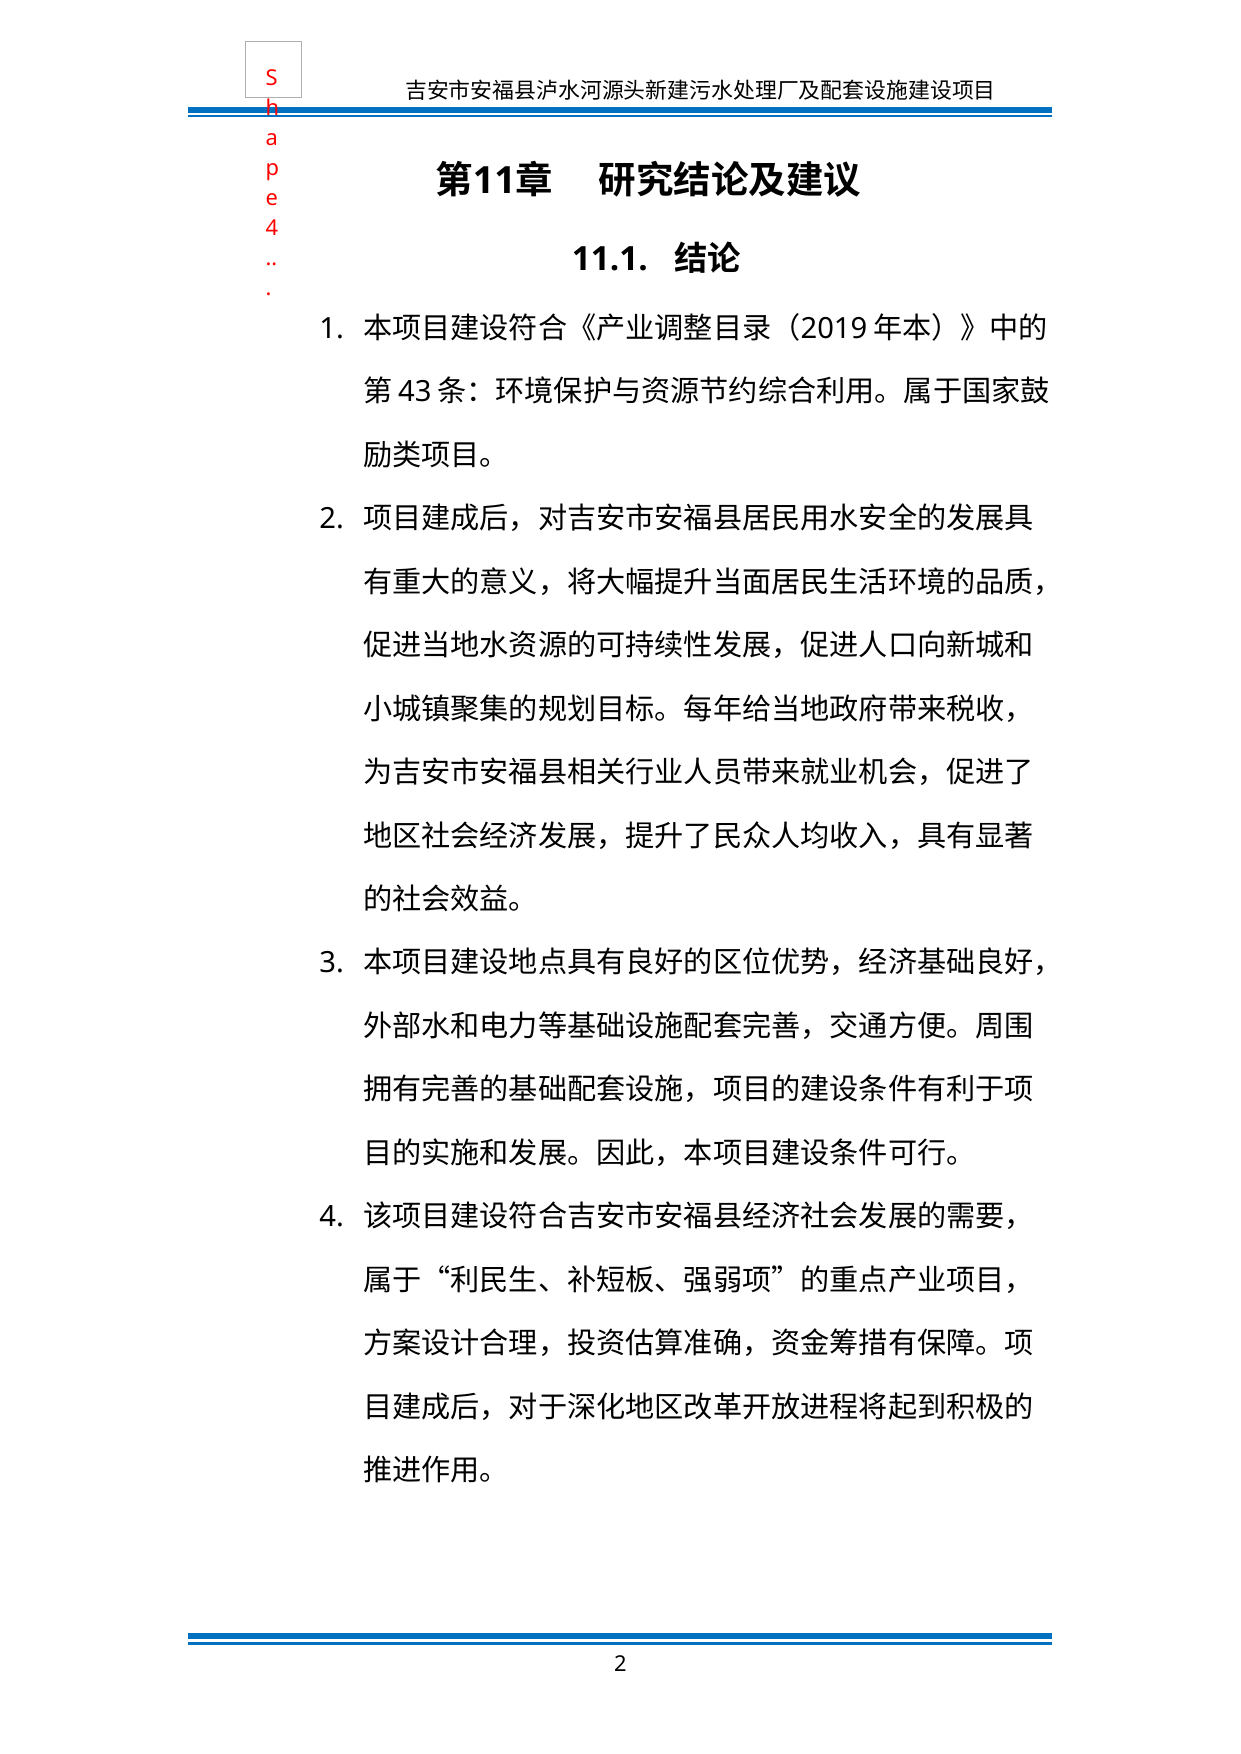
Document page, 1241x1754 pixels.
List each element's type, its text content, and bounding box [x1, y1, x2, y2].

subtitle 结论 [232, 232, 1052, 280]
list 本项目建设地点具有良好的区位优势，经济基础良好，外部水和电力等基础设施配套完善，交通方便。周围拥有完善的基础配套设施，项目的建设条件有利于项目的实施和发展。因此，本项目建设条件可行。 [319, 939, 1052, 1172]
subtitle 研究结论及建议 [232, 150, 1052, 204]
list 项目建成后，对吉安市安福县居民用水安全的发展具有重大的意义，将大幅提升当面居民生活环境的品质，促进当地水资源的可持续性发展，促进人口向新城和小城镇聚集的规划目标。每年给当地政府带来税收，为吉安市安福县相关行业人员带来就业机会，促进了地区社会经济发展，提升了民众人均收入，具有显著的社会效益。 [319, 495, 1052, 918]
list 本项目建设符合《产业调整目录（2019年本）》中的第43条：环境保护与资源节约综合利用。属于国家鼓励类项目。 [319, 304, 1052, 474]
list 该项目建设符合吉安市安福县经济社会发展的需要，属于“利民生、补短板、强弱项”的重点产业项目，方案设计合理，投资估算准确，资金筹措有保障。项目建成后，对于深化地区改革开放进程将起到积极的推进作用。 [319, 1193, 1052, 1489]
